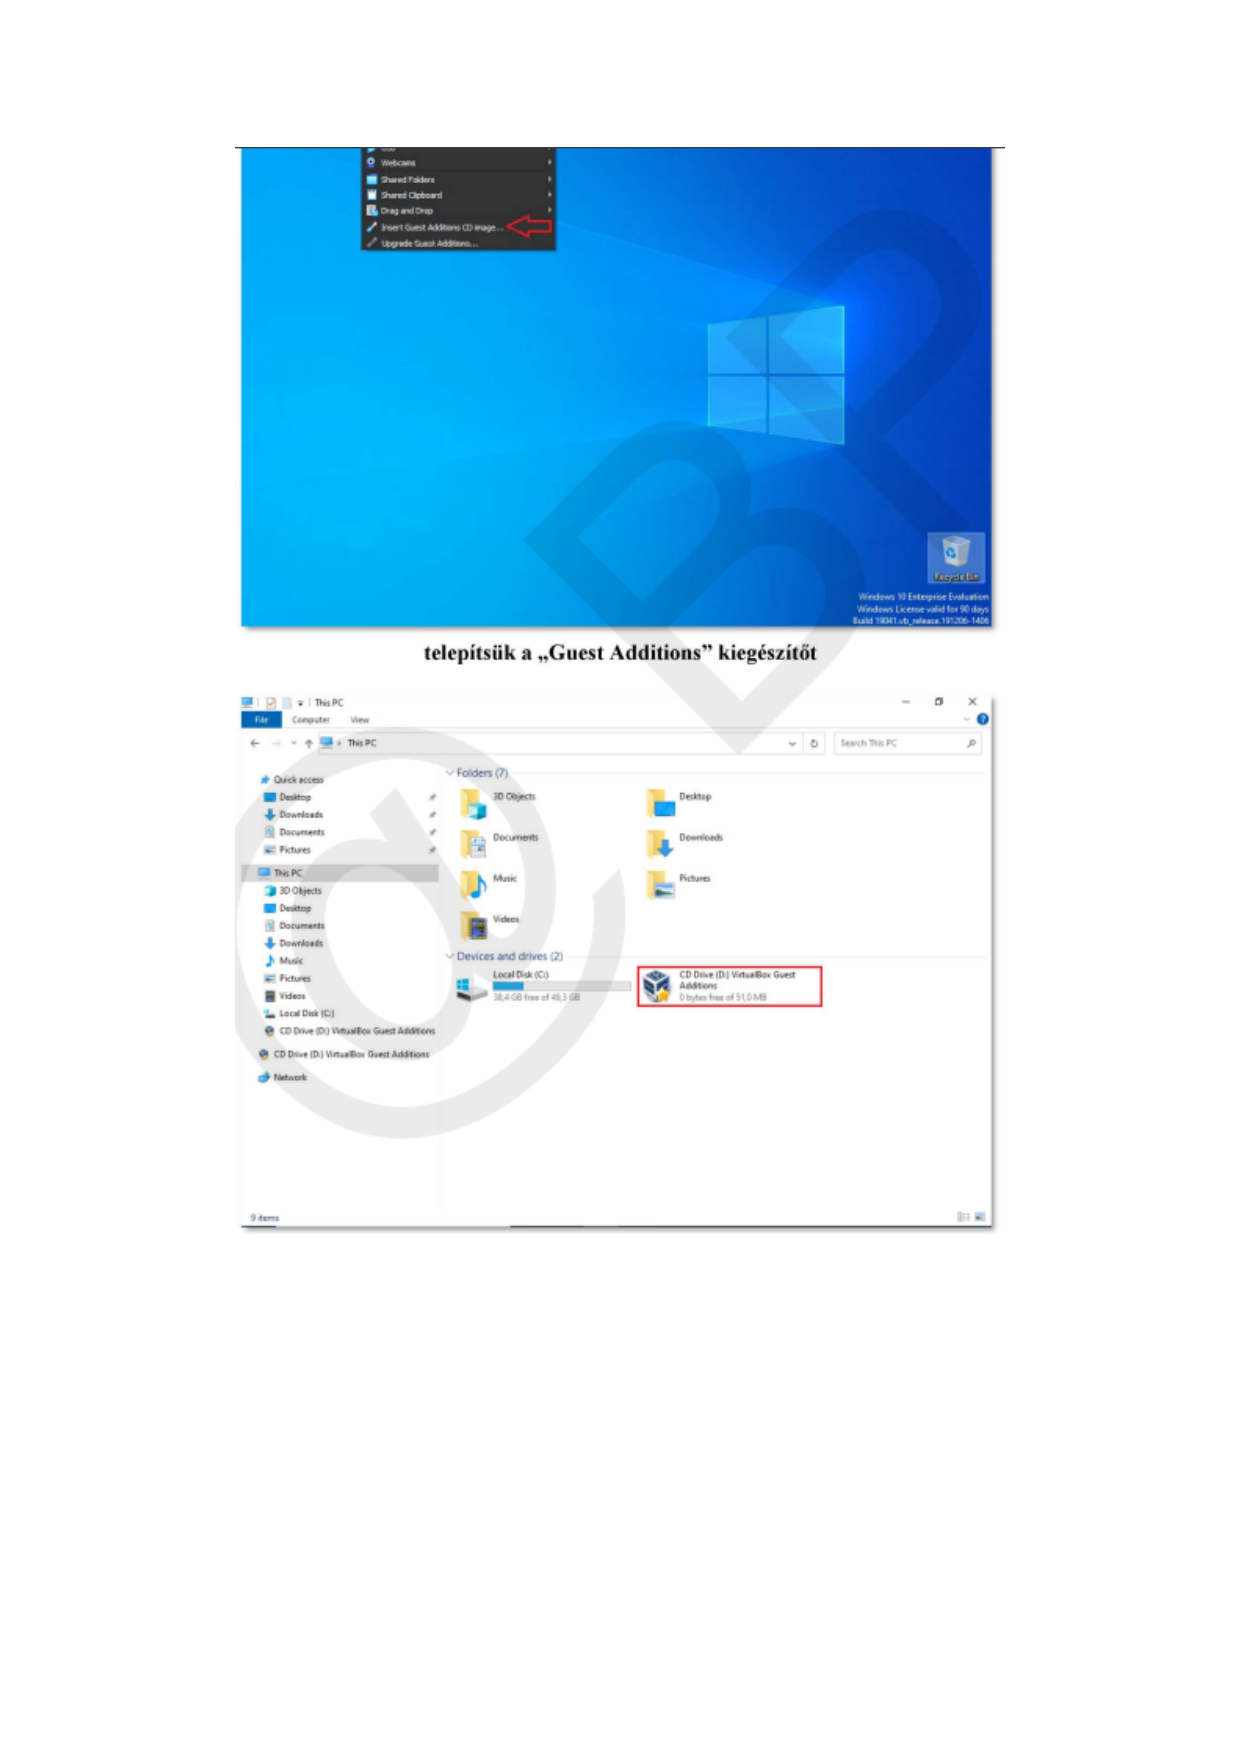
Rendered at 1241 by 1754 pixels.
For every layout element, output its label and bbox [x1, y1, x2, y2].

picture [234, 147, 1006, 1234]
